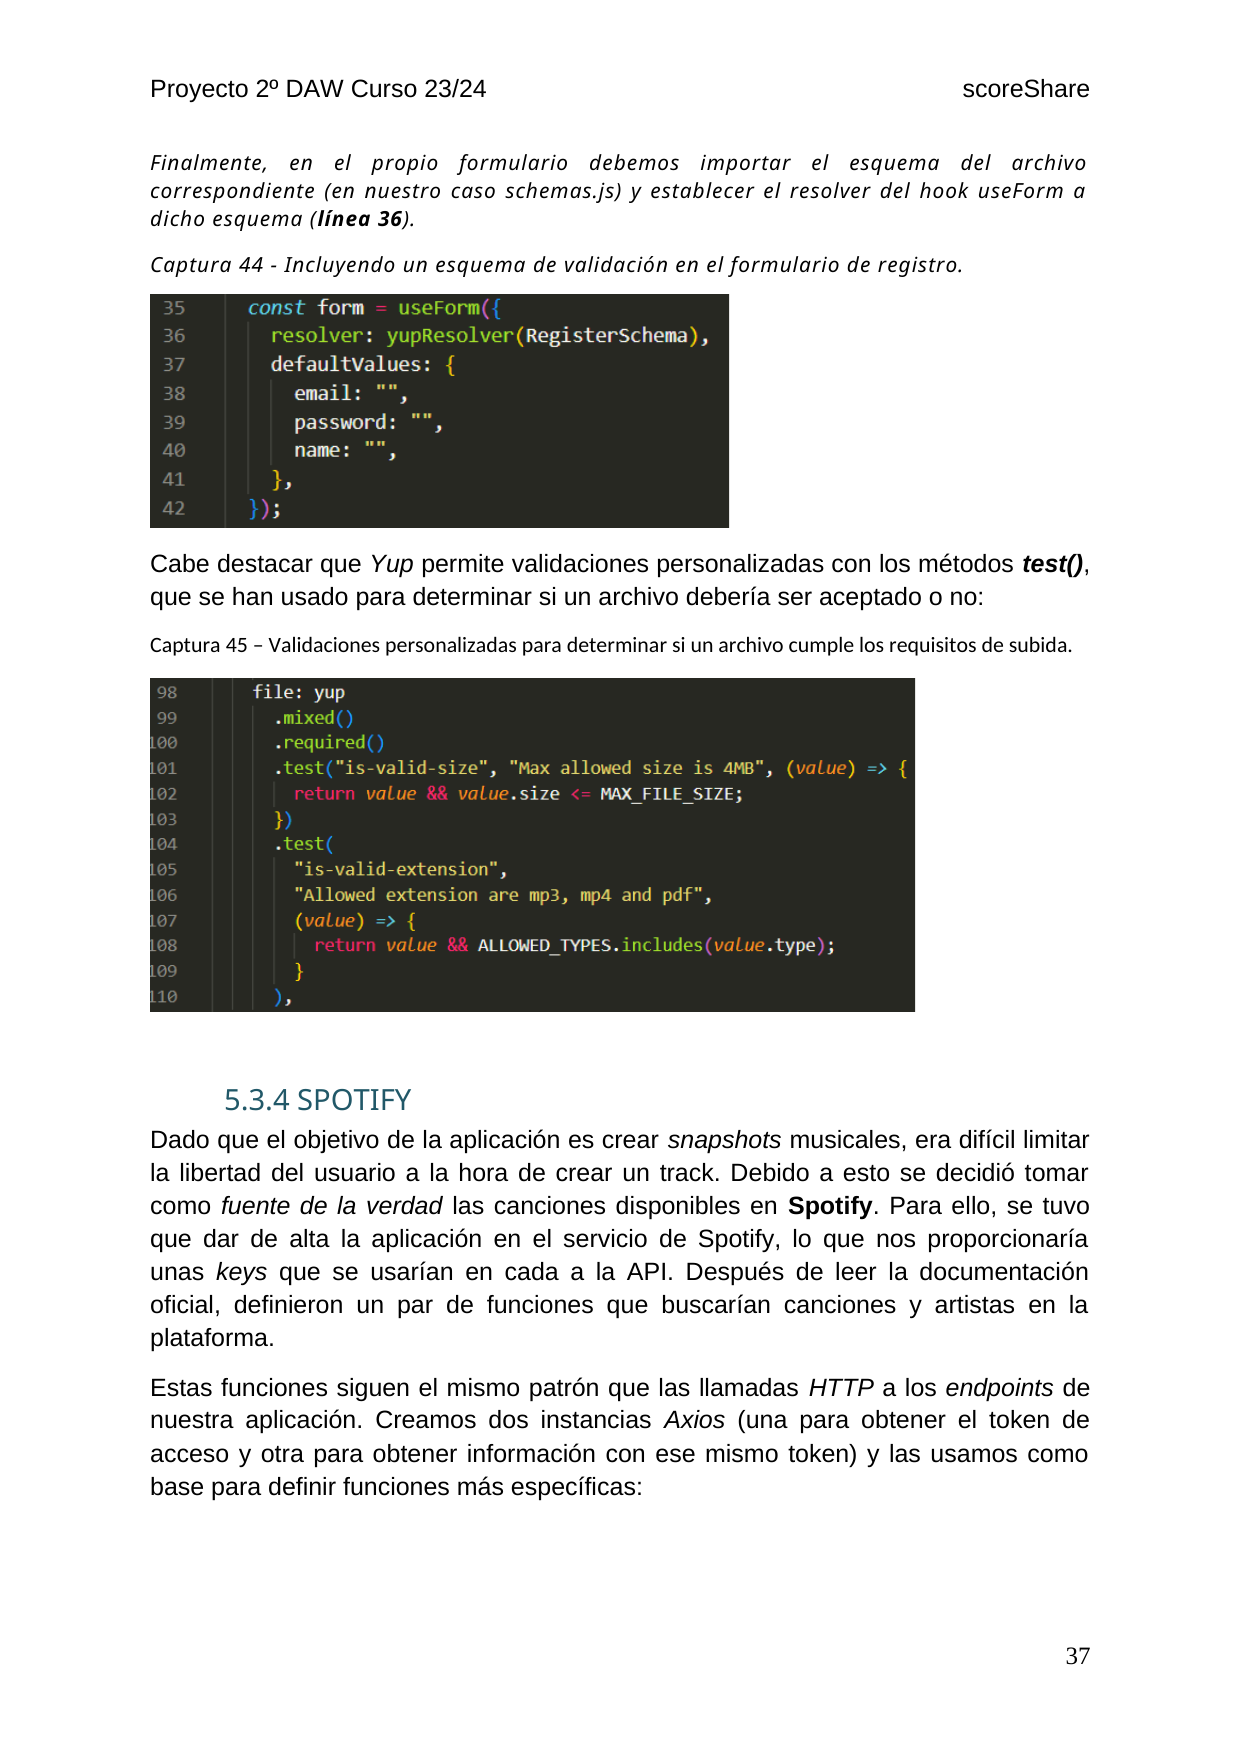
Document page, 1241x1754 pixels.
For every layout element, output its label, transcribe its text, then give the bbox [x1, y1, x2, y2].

text Cabe destacar que Yup permite validaciones personalizadas con los métodos test(), que se han usado para determinar si un archivo debería ser aceptado o no: [150, 548, 1090, 610]
text Dado que el objetivo de la aplicación es crear snapshots musicales, era difícil limitar la libertad del usuario a la hora de crear un track. Debido a esto se decidió tomar como fuente de la verdad las canciones disponibles en Spotify. Para ello, se tuvo que dar de alta la aplicación en el servicio de Spotify, lo que nos proporcionaría unas keys que se usarían en cada a la API. Después de leer la documentación oficial, definieron un par de funciones que buscarían canciones y artistas en la plataforma. [150, 1125, 1090, 1352]
subtitle 5.3.4 SPOTIFY [150, 1079, 1090, 1119]
text Finalmente, en el propio formulario debemos importar el esquema del archivo correspondiente (en nuestro caso schemas.js) y establecer el resolver del hook useForm a dicho esquema (línea 36). [150, 148, 1090, 233]
picture [150, 678, 916, 1012]
text Captura - Incluyendo un esquema de validación en el formulario de registro. [150, 250, 1090, 278]
picture [150, 294, 730, 528]
text Estas funciones siguen el mismo patrón que las llamadas HTTP a los endpoints de nuestra aplicación. Creamos dos instancias Axios (una para obtener el token de acceso y otra para obtener información con ese mismo token) y las usamos como base para definir funciones más específicas: [150, 1372, 1090, 1500]
